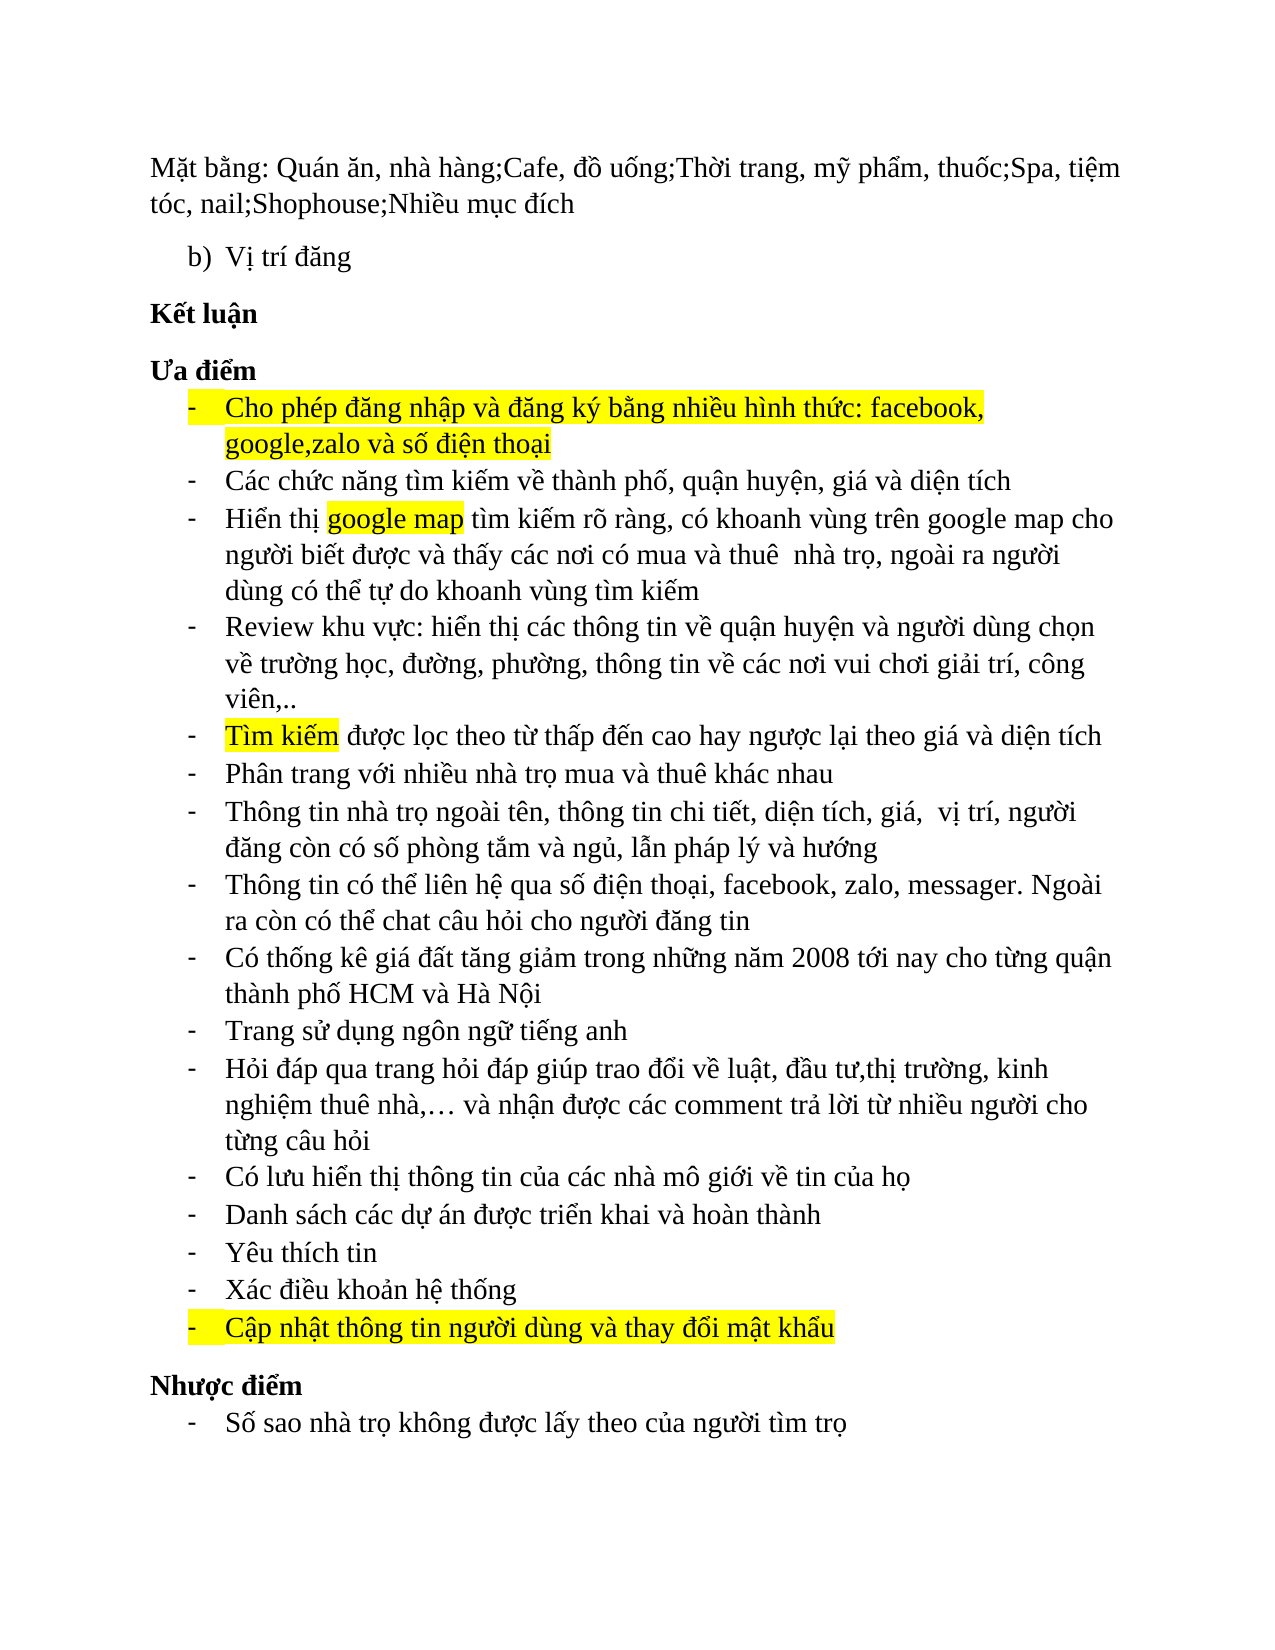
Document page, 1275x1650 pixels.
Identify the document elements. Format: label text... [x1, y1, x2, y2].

list Có thống kê giá đất tăng giảm trong những năm 2008 tới nay cho từng quận thành phố HCM và Hà Nội [187, 939, 1125, 1010]
list Thông tin nhà trọ ngoài tên, thông tin chi tiết, diện tích, giá, vị trí, người đăng còn có số phòng tắm và ngủ, lẫn pháp lý và hướng [187, 793, 1125, 864]
list Yêu thích tin [187, 1234, 1125, 1269]
subtitle Ưa điểm [150, 353, 1125, 386]
text Mặt bằng: Quán ăn, nhà hàng;Cafe, đồ uống;Thời trang, mỹ phẩm, thuốc;Spa, tiệm tóc, nail;Shophouse;Nhiều mục đích [150, 150, 1125, 220]
list Có lưu hiển thị thông tin của các nhà mô giới về tin của họ [187, 1158, 1125, 1194]
list Vị trí đăng [187, 239, 1125, 272]
list Cho phép đăng nhập và đăng ký bằng nhiều hình thức: facebook, google,zalo và số điện thoại [187, 389, 1125, 460]
list Hỏi đáp qua trang hỏi đáp giúp trao đổi về luật, đầu tư,thị trường, kinh nghiệm thuê nhà,… và nhận được các comment trả lời từ nhiều người cho từng câu hỏi [187, 1050, 1125, 1156]
list Review khu vực: hiển thị các thông tin về quận huyện và người dùng chọn về trường học, đường, phường, thông tin về các nơi vui chơi giải trí, công viên,.. [187, 608, 1125, 715]
list Tìm kiếm được lọc theo từ thấp đến cao hay ngược lại theo giá và diện tích [187, 717, 1125, 753]
list Số sao nhà trọ không được lấy theo của người tìm trọ [187, 1404, 1125, 1439]
list Hiển thị google map tìm kiếm rõ ràng, có khoanh vùng trên google map cho người biết được và thấy các nơi có mua và thuê nhà trọ, ngoài ra người dùng có thể tự do khoanh vùng tìm kiếm [187, 500, 1125, 607]
list Xác điều khoản hệ thống [187, 1271, 1125, 1307]
list Phân trang với nhiều nhà trọ mua và thuê khác nhau [187, 755, 1125, 791]
list Các chức năng tìm kiếm về thành phố, quận huyện, giá và diện tích [187, 462, 1125, 498]
subtitle Nhược điểm [150, 1368, 1125, 1401]
list Thông tin có thể liên hệ qua số điện thoại, facebook, zalo, messager. Ngoài ra còn có thể chat câu hỏi cho người đăng tin [187, 866, 1125, 937]
list Trang sử dụng ngôn ngữ tiếng anh [187, 1012, 1125, 1048]
list Cập nhật thông tin người dùng và thay đổi mật khẩu [225, 1309, 1125, 1345]
list Danh sách các dự án được triển khai và hoàn thành [187, 1196, 1125, 1232]
subtitle Kết luận [150, 296, 1125, 329]
